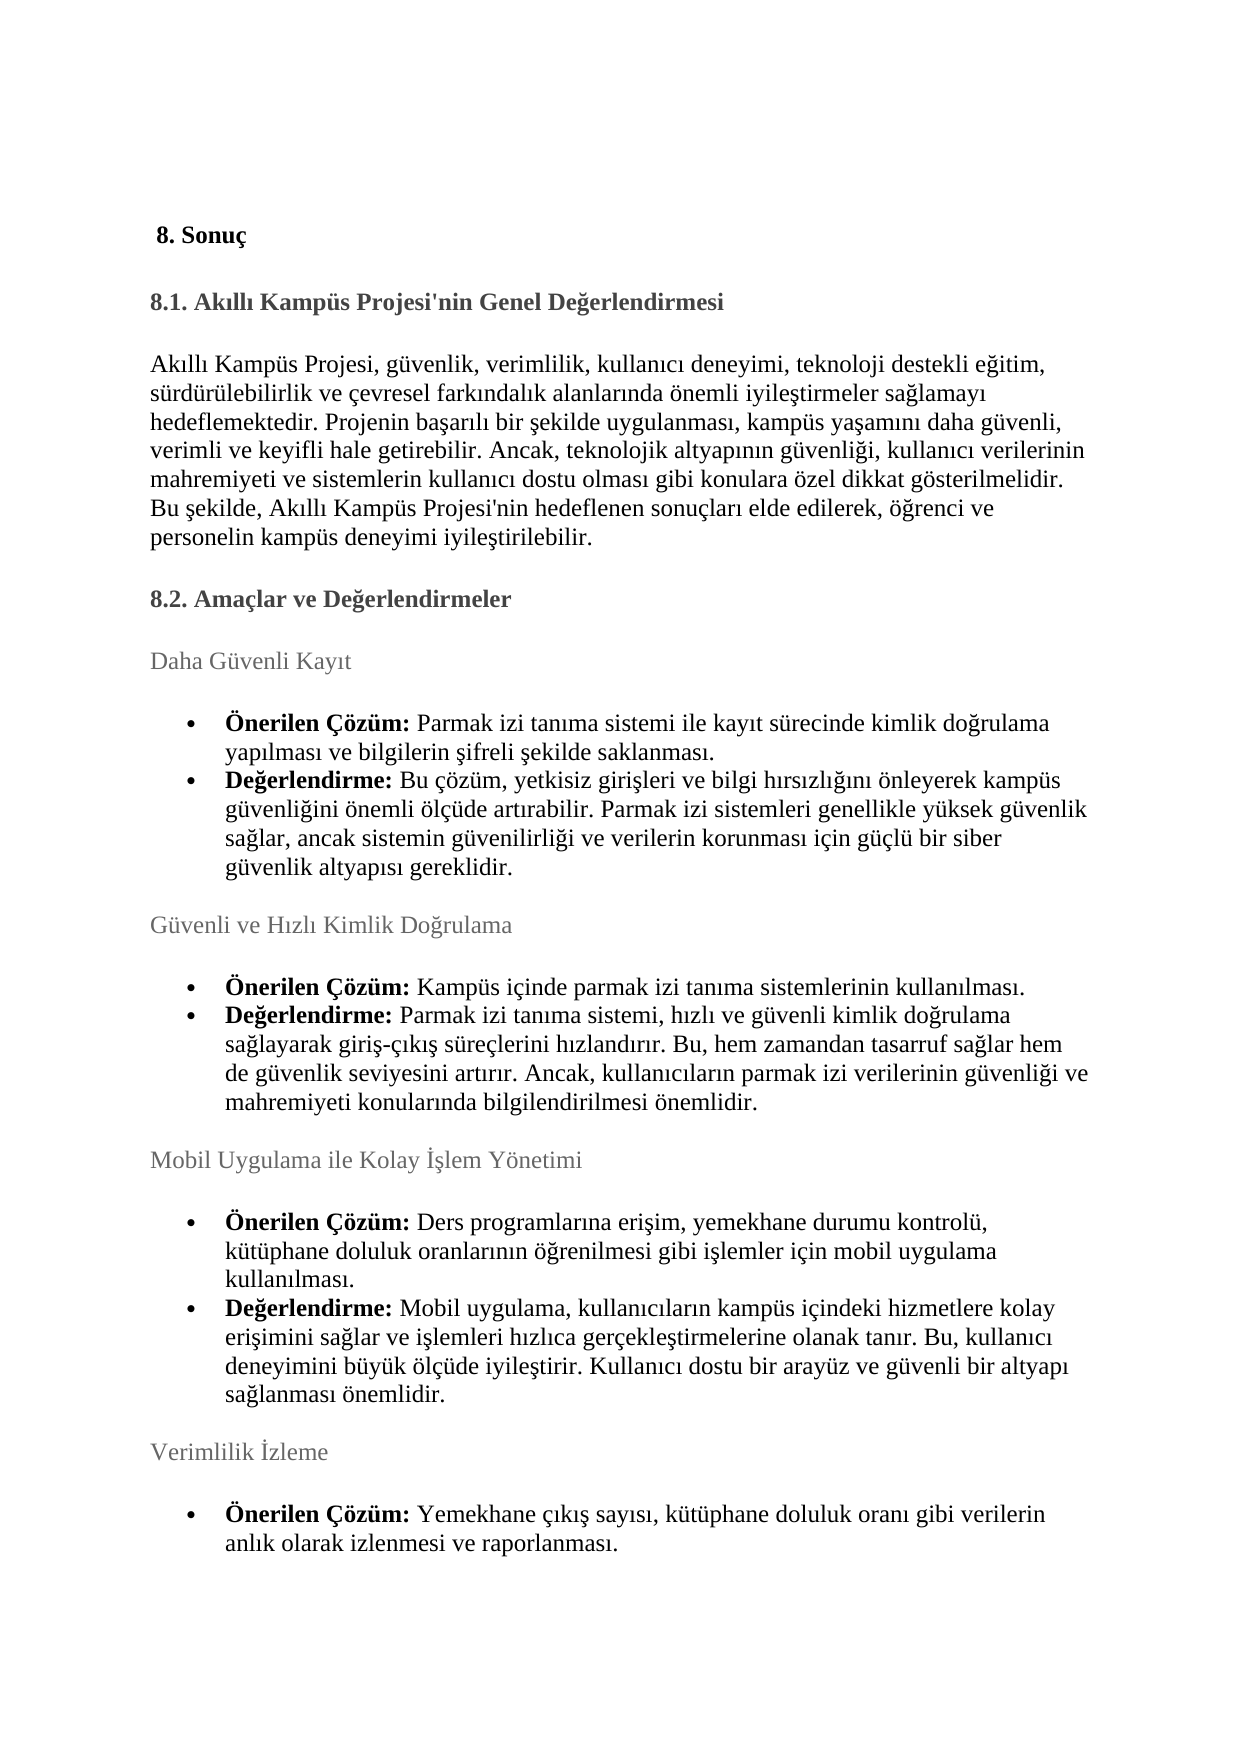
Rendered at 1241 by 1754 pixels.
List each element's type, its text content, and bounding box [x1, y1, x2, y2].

subtitle Mobil Uygulama ile Kolay İşlem Yönetimi [150, 1145, 1090, 1173]
list Değerlendirme: Mobil uygulama, kullanıcıların kampüs içindeki hizmetlere kolay erişimini sağlar ve işlemleri hızlıca gerçekleştirmelerine olanak tanır. Bu, kullanıcı deneyimini büyük ölçüde iyileştirir. Kullanıcı dostu bir arayüz ve güvenli bir altyapı sağlanması önemlidir. [187, 1293, 1090, 1408]
subtitle 8.1. Akıllı Kampüs Projesi'nin Genel Değerlendirmesi [150, 287, 1090, 316]
subtitle Güvenli ve Hızlı Kimlik Doğrulama [150, 910, 1090, 938]
list Önerilen Çözüm: Ders programlarına erişim, yemekhane durumu kontrolü, kütüphane doluluk oranlarının öğrenilmesi gibi işlemler için mobil uygulama kullanılması. [187, 1207, 1090, 1293]
subtitle 8. Sonuç [156, 221, 1090, 249]
subtitle Verimlilik İzleme [150, 1437, 1090, 1466]
list Değerlendirme: Parmak izi tanıma sistemi, hızlı ve güvenli kimlik doğrulama sağlayarak giriş-çıkış süreçlerini hızlandırır. Bu, hem zamandan tasarruf sağlar hem de güvenlik seviyesini artırır. Ancak, kullanıcıların parmak izi verilerinin güvenliği ve mahremiyeti konularında bilgilendirilmesi önemlidir. [187, 1001, 1090, 1116]
list Önerilen Çözüm: Parmak izi tanıma sistemi ile kayıt sürecinde kimlik doğrulama yapılması ve bilgilerin şifreli şekilde saklanması. [187, 708, 1090, 766]
subtitle 8.2. Amaçlar ve Değerlendirmeler [150, 584, 1090, 612]
text Akıllı Kampüs Projesi, güvenlik, verimlilik, kullanıcı deneyimi, teknoloji destekli eğitim, sürdürülebilirlik ve çevresel farkındalık alanlarında önemli iyileştirmeler sağlamayı hedeflemektedir. Projenin başarılı bir şekilde uygulanması, kampüs yaşamını daha güvenli, verimli ve keyifli hale getirebilir. Ancak, teknolojik altyapının güvenliği, kullanıcı verilerinin mahremiyeti ve sistemlerin kullanıcı dostu olması gibi konulara özel dikkat gösterilmelidir. Bu şekilde, Akıllı Kampüs Projesi'nin hedeflenen sonuçları elde edilerek, öğrenci ve personelin kampüs deneyimi iyileştirilebilir. [150, 349, 1090, 550]
subtitle Daha Güvenli Kayıt [150, 646, 1090, 674]
list Önerilen Çözüm: Kampüs içinde parmak izi tanıma sistemlerinin kullanılması. [187, 972, 1090, 1001]
list Önerilen Çözüm: Yemekhane çıkış sayısı, kütüphane doluluk oranı gibi verilerin anlık olarak izlenmesi ve raporlanması. [187, 1499, 1090, 1557]
list Değerlendirme: Bu çözüm, yetkisiz girişleri ve bilgi hırsızlığını önleyerek kampüs güvenliğini önemli ölçüde artırabilir. Parmak izi sistemleri genellikle yüksek güvenlik sağlar, ancak sistemin güvenilirliği ve verilerin korunması için güçlü bir siber güvenlik altyapısı gereklidir. [187, 766, 1090, 881]
